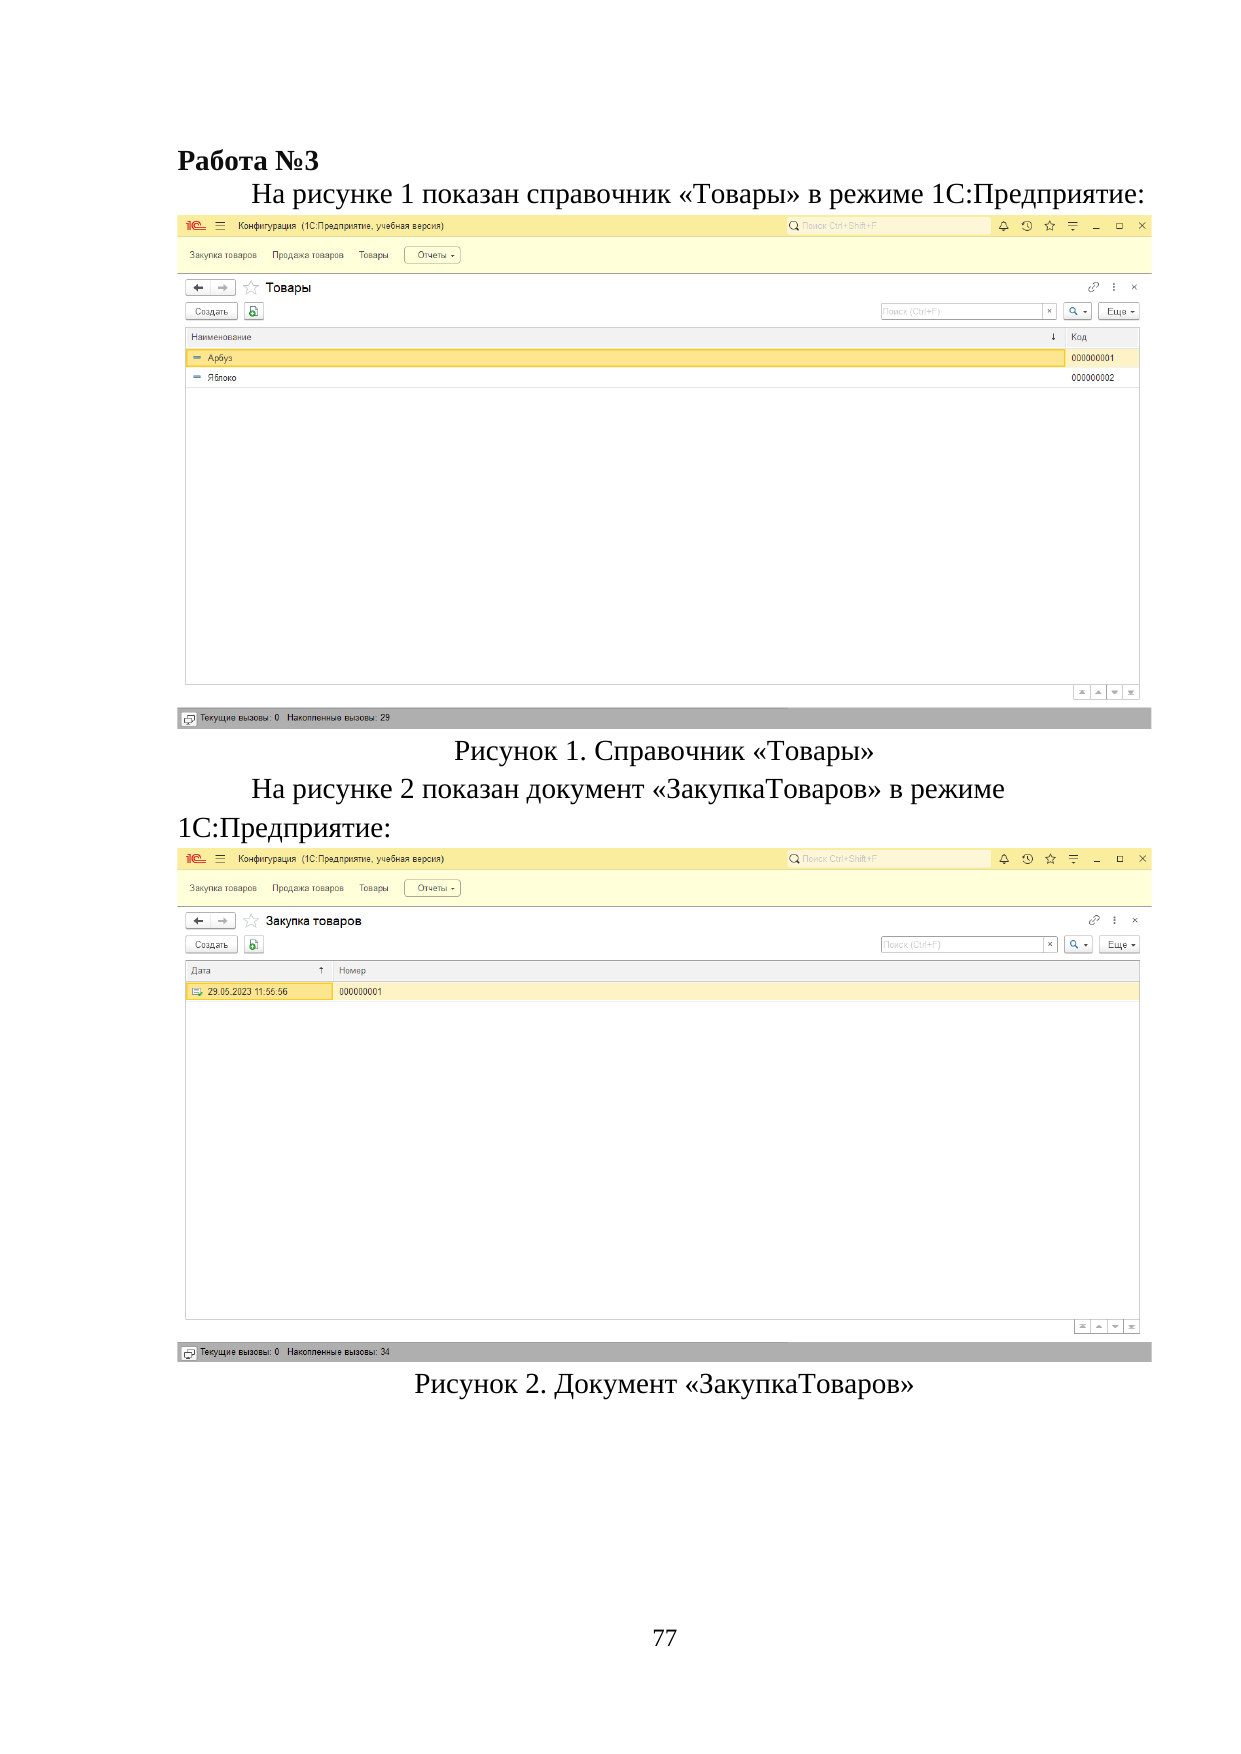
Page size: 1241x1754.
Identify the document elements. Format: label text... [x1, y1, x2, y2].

text Рисунок 2. Документ «ЗакупкаТоваров» [177, 1366, 1152, 1399]
picture [177, 215, 1152, 729]
text На рисунке 1 показан справочник «Товары» в режиме 1С:Предприятие: [177, 177, 1152, 210]
subtitle Работа №3 [177, 143, 1152, 177]
text Рисунок 1. Справочник «Товары» [177, 733, 1152, 767]
text На рисунке 2 показан документ «ЗакупкаТоваров» в режиме 1С:Предприятие: [177, 772, 1152, 844]
picture [177, 848, 1152, 1362]
